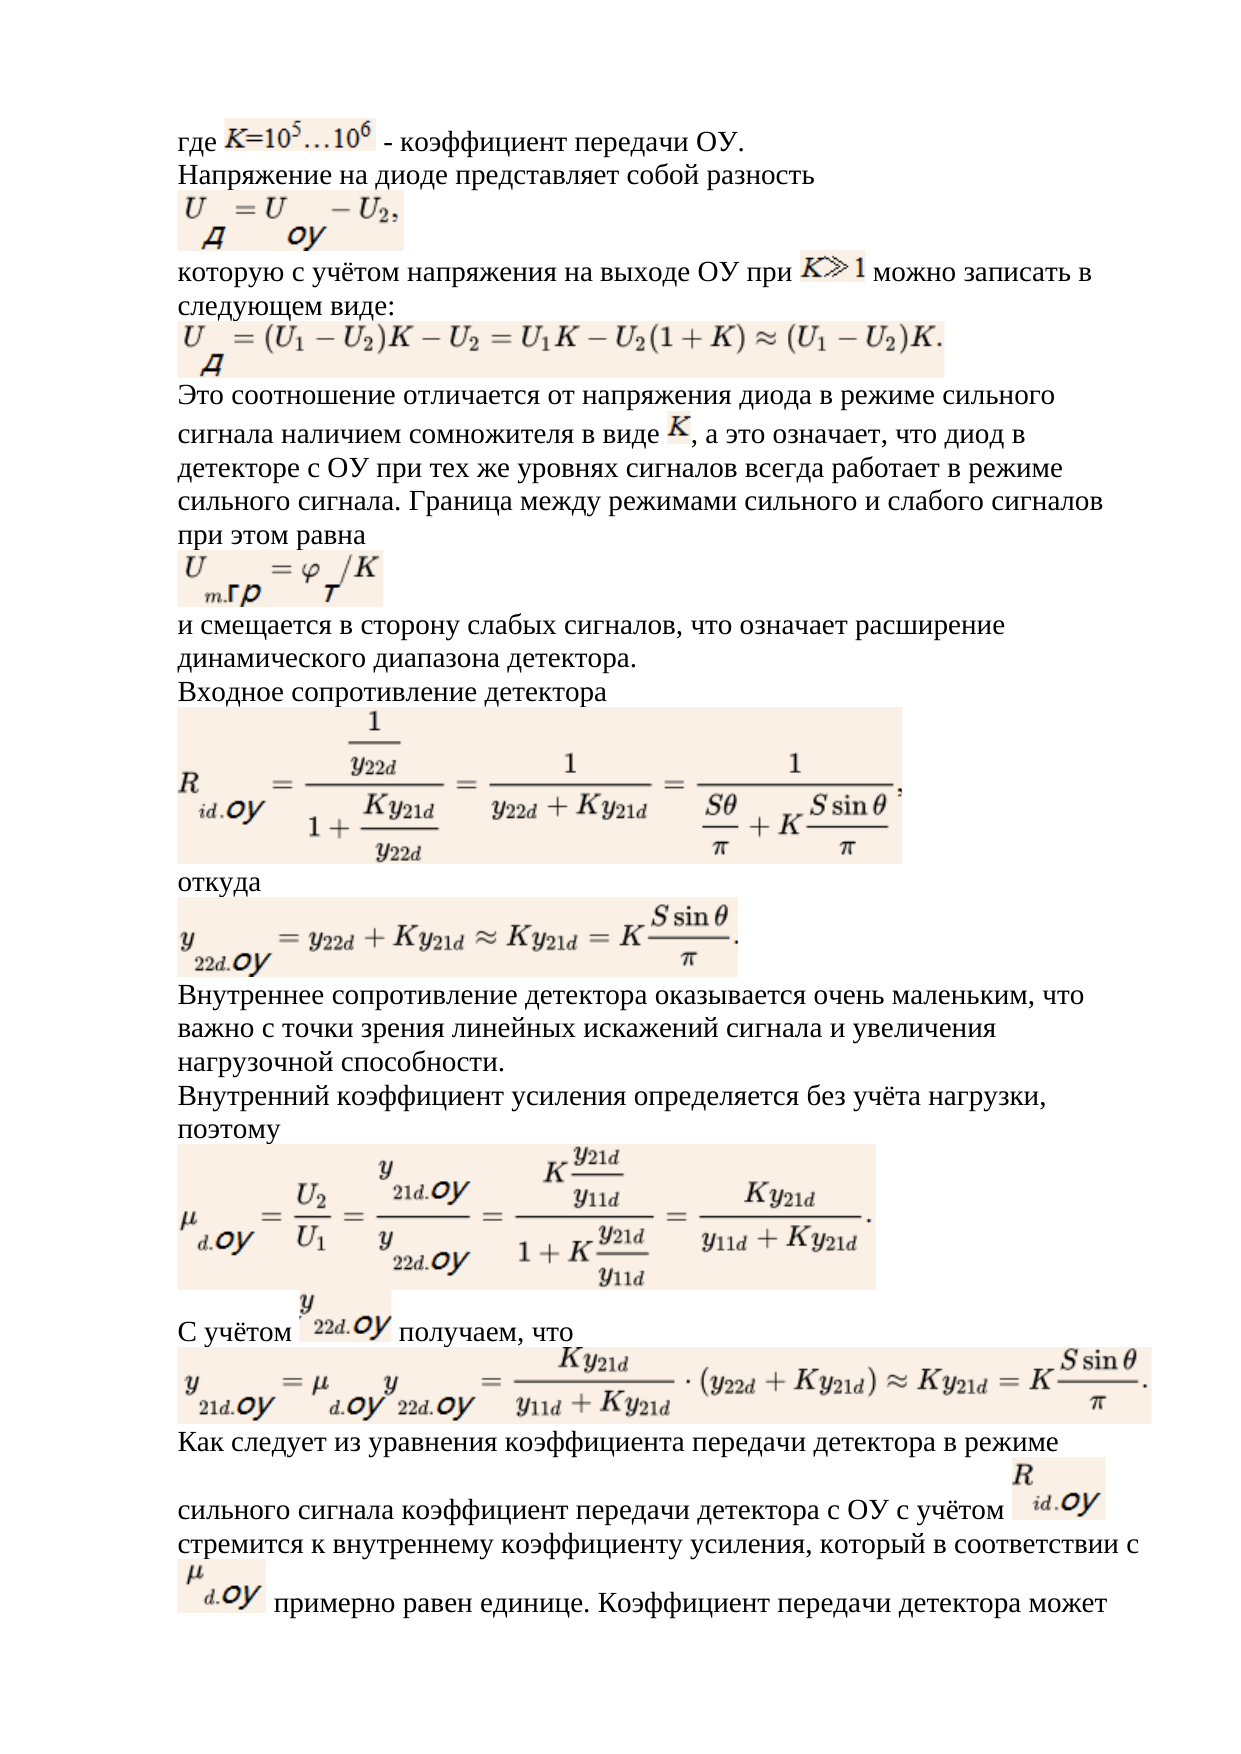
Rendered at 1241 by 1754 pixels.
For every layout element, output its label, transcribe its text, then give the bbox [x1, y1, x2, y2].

text Входное сопротивление детектора [177, 674, 1152, 707]
text где - коэффициент передачи ОУ. [177, 118, 1152, 157]
picture [177, 1347, 1152, 1424]
picture [224, 118, 376, 151]
picture [177, 321, 945, 378]
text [177, 1424, 1152, 1619]
text Напряжение на диоде представляет собой разность [177, 157, 1152, 191]
picture [177, 190, 404, 251]
picture [177, 897, 739, 977]
picture [177, 1559, 267, 1613]
picture [177, 550, 384, 607]
picture [177, 1144, 876, 1342]
text Внутреннее сопротивление детектора оказывается очень маленьким, что важно с точки зрения линейных искажений сигнала и увеличения нагрузочной способности. [177, 977, 1152, 1078]
text С учётом получаем, что [177, 1290, 1152, 1347]
text и смещается в сторону слабых сигналов, что означает расширение динамического диапазона детектора. [177, 607, 1152, 674]
text Внутренний коэффициент усиления определяется без учёта нагрузки, поэтому [177, 1078, 1152, 1145]
text которую с учётом напряжения на выходе ОУ при можно записать в следующем виде: [177, 250, 1152, 321]
text Это соотношение отличается от напряжения диода в режиме сильного сигнала наличием сомножителя в виде , а это означает, что диод в детекторе с ОУ при тех же уровнях сигналов всегда работает в режиме сильного сигнала. Граница между режимами сильного и слабого сигналов при этом равна [177, 377, 1152, 551]
picture [1012, 1457, 1106, 1520]
text откуда [177, 864, 1152, 897]
picture [799, 250, 866, 282]
picture [667, 411, 691, 444]
picture [177, 707, 903, 864]
